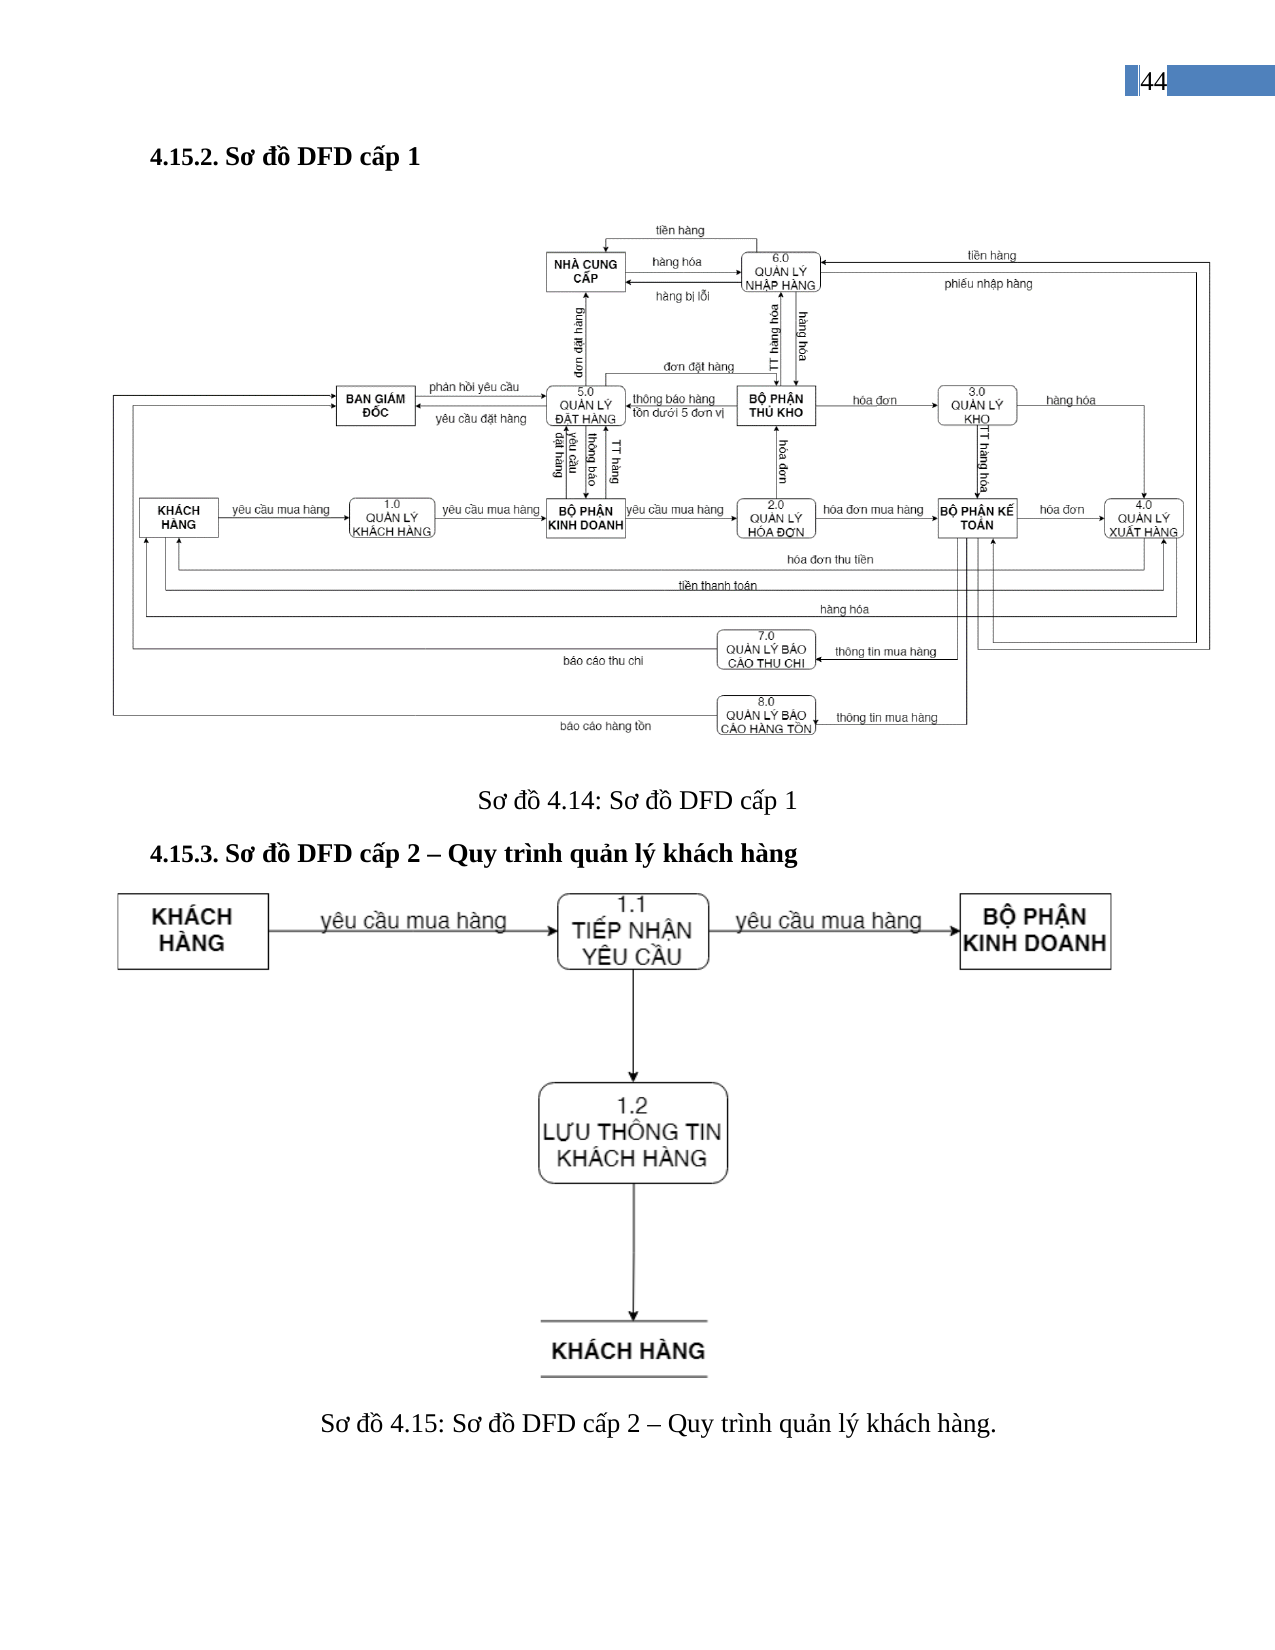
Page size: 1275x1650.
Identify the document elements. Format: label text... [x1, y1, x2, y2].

subtitle Sơ đồ DFD cấp 2 – Quy trình quản lý khách hàng [150, 838, 1269, 869]
text Sơ đồ 4.14: Sơ đồ DFD cấp 1 [274, 784, 1001, 815]
subtitle Sơ đồ DFD cấp 1 [150, 139, 537, 171]
picture [117, 892, 1112, 1378]
picture [108, 221, 1215, 735]
text Sơ đồ 4.15: Sơ đồ DFD cấp 2 – Quy trình quản lý khách hàng. [320, 1407, 1269, 1439]
